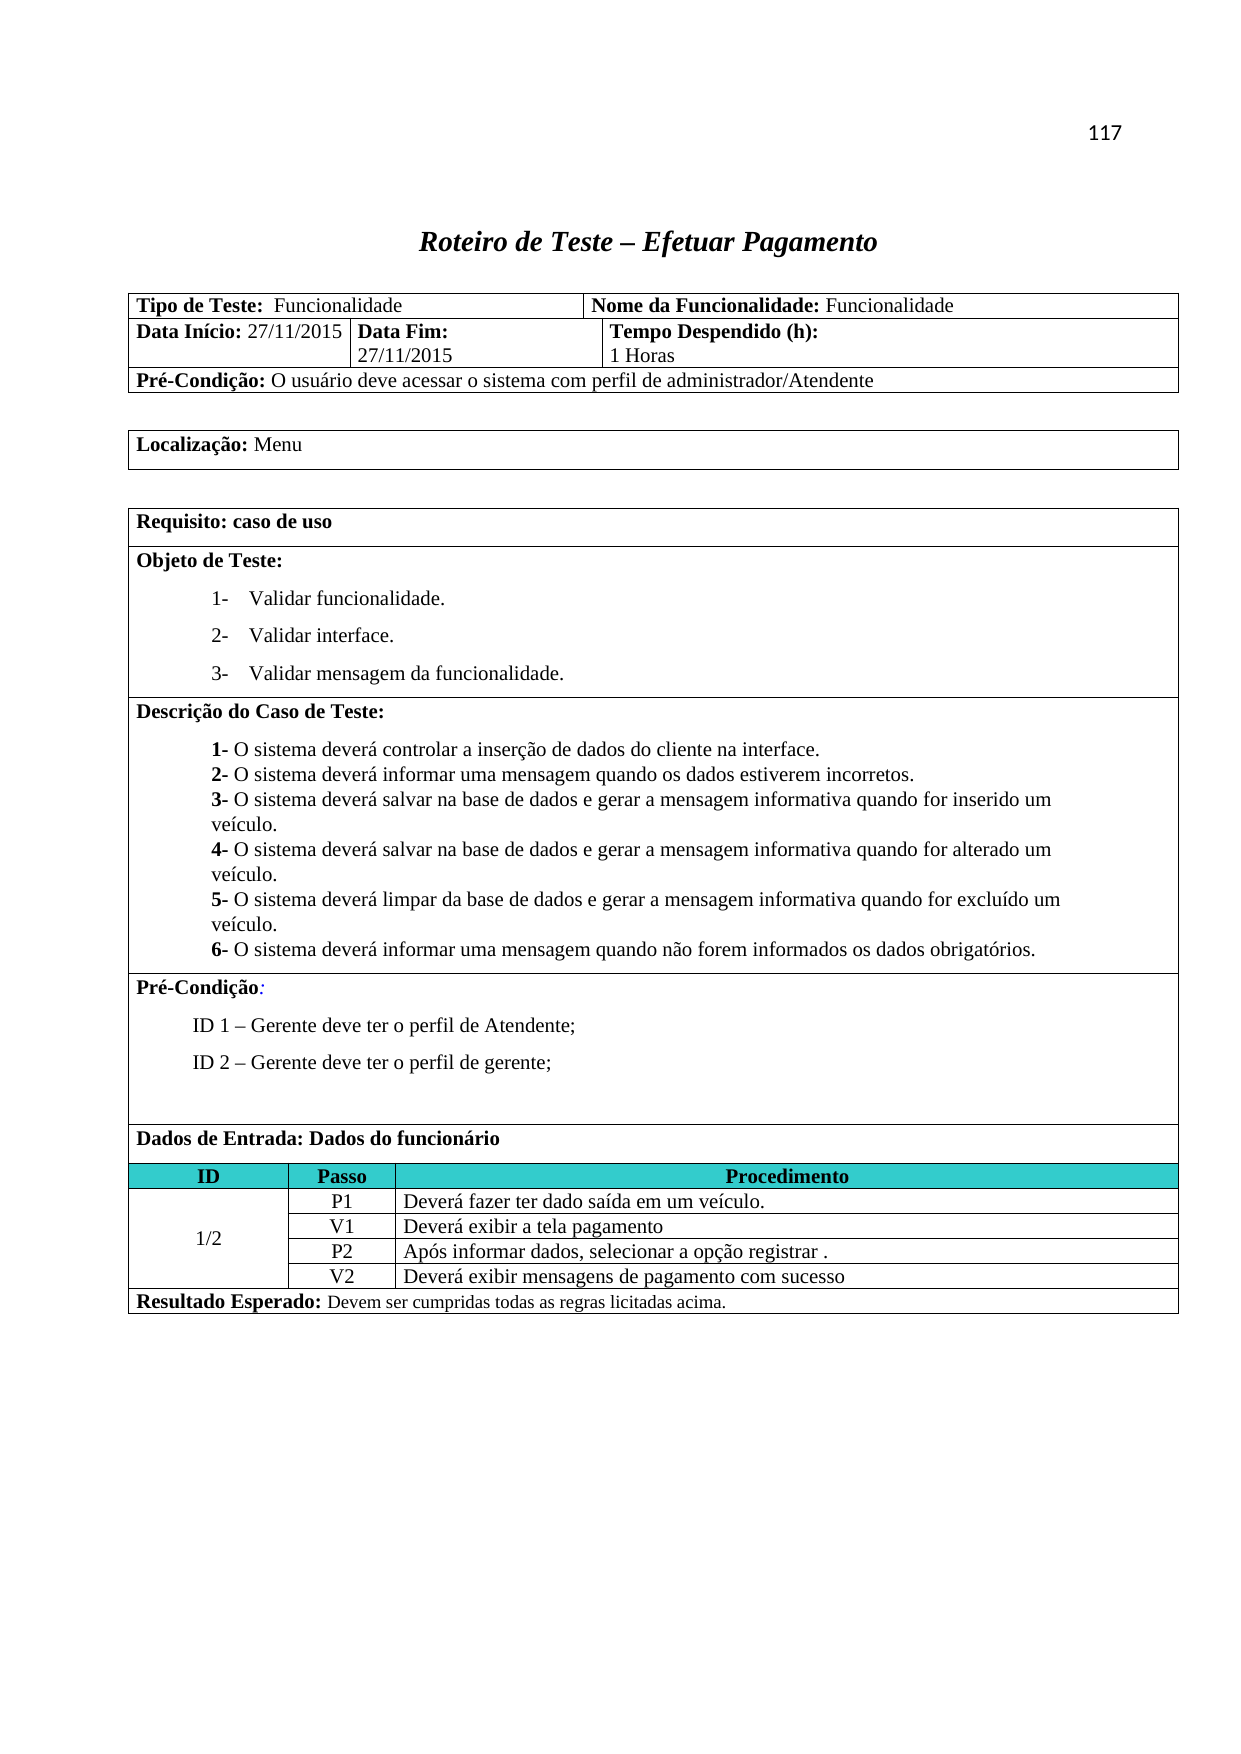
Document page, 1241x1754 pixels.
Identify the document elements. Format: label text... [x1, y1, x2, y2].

table_cell Pré-Condição: O usuário deve acessar o sistema com perfil de administrador/Atendente [129, 368, 1178, 392]
table_cell Pré-Condição: ID 1 – Gerente deve ter o perfil de Atendente; ID 2 – Gerente deve ter o perfil de gerente; [129, 974, 1178, 1124]
table_cell Objeto de Teste: Validar funcionalidade. Validar interface. Validar mensagem da funcionalidade. [129, 547, 1178, 697]
table_header Requisito: caso de uso [129, 509, 1178, 546]
subtitle Roteiro de Teste – Efetuar Pagamento [177, 224, 1122, 257]
table_cell Tempo Despendido (h): 1 Horas [603, 319, 1178, 367]
table_header Tipo de Teste: Funcionalidade [129, 294, 583, 317]
table_cell Dados de Entrada: Dados do funcionário [129, 1125, 1178, 1163]
table_cell 1/2 [129, 1189, 288, 1288]
table_cell Data Início: 27/11/2015 [129, 319, 350, 367]
table_cell Deverá fazer ter dado saída em um veículo. [396, 1189, 1178, 1213]
table_cell Data Fim: 27/11/2015 [351, 319, 602, 367]
table_cell Após informar dados, selecionar a opção registrar . [396, 1239, 1178, 1263]
table_cell Deverá exibir a tela pagamento [396, 1214, 1178, 1238]
table_cell Procedimento [396, 1164, 1178, 1188]
table_cell V1 [289, 1214, 395, 1238]
table_cell V2 [289, 1264, 395, 1288]
table_cell P2 [289, 1239, 395, 1263]
table_cell Passo [289, 1164, 395, 1188]
table_header Nome da Funcionalidade: Funcionalidade [584, 294, 1178, 317]
table_cell Descrição do Caso de Teste: 1- O sistema deverá controlar a inserção de dados do cliente na interface. 2- O sistema deverá informar uma mensagem quando os dados estiverem incorretos. 3- O sistema deverá salvar na base de dados e gerar a mensagem informativa quando for inserido um veículo. 4- O sistema deverá salvar na base de dados e gerar a mensagem informativa quando for alterado um veículo. 5- O sistema deverá limpar da base de dados e gerar a mensagem informativa quando for excluído um veículo. 6- O sistema deverá informar uma mensagem quando não forem informados os dados obrigatórios. [129, 698, 1178, 973]
table_header Localização: Menu [129, 431, 1178, 469]
table_cell Deverá exibir mensagens de pagamento com sucesso [396, 1264, 1178, 1288]
table_cell P1 [289, 1189, 395, 1213]
table_cell Resultado Esperado: Devem ser cumpridas todas as regras licitadas acima. [129, 1289, 1178, 1313]
table_cell ID [129, 1164, 288, 1188]
